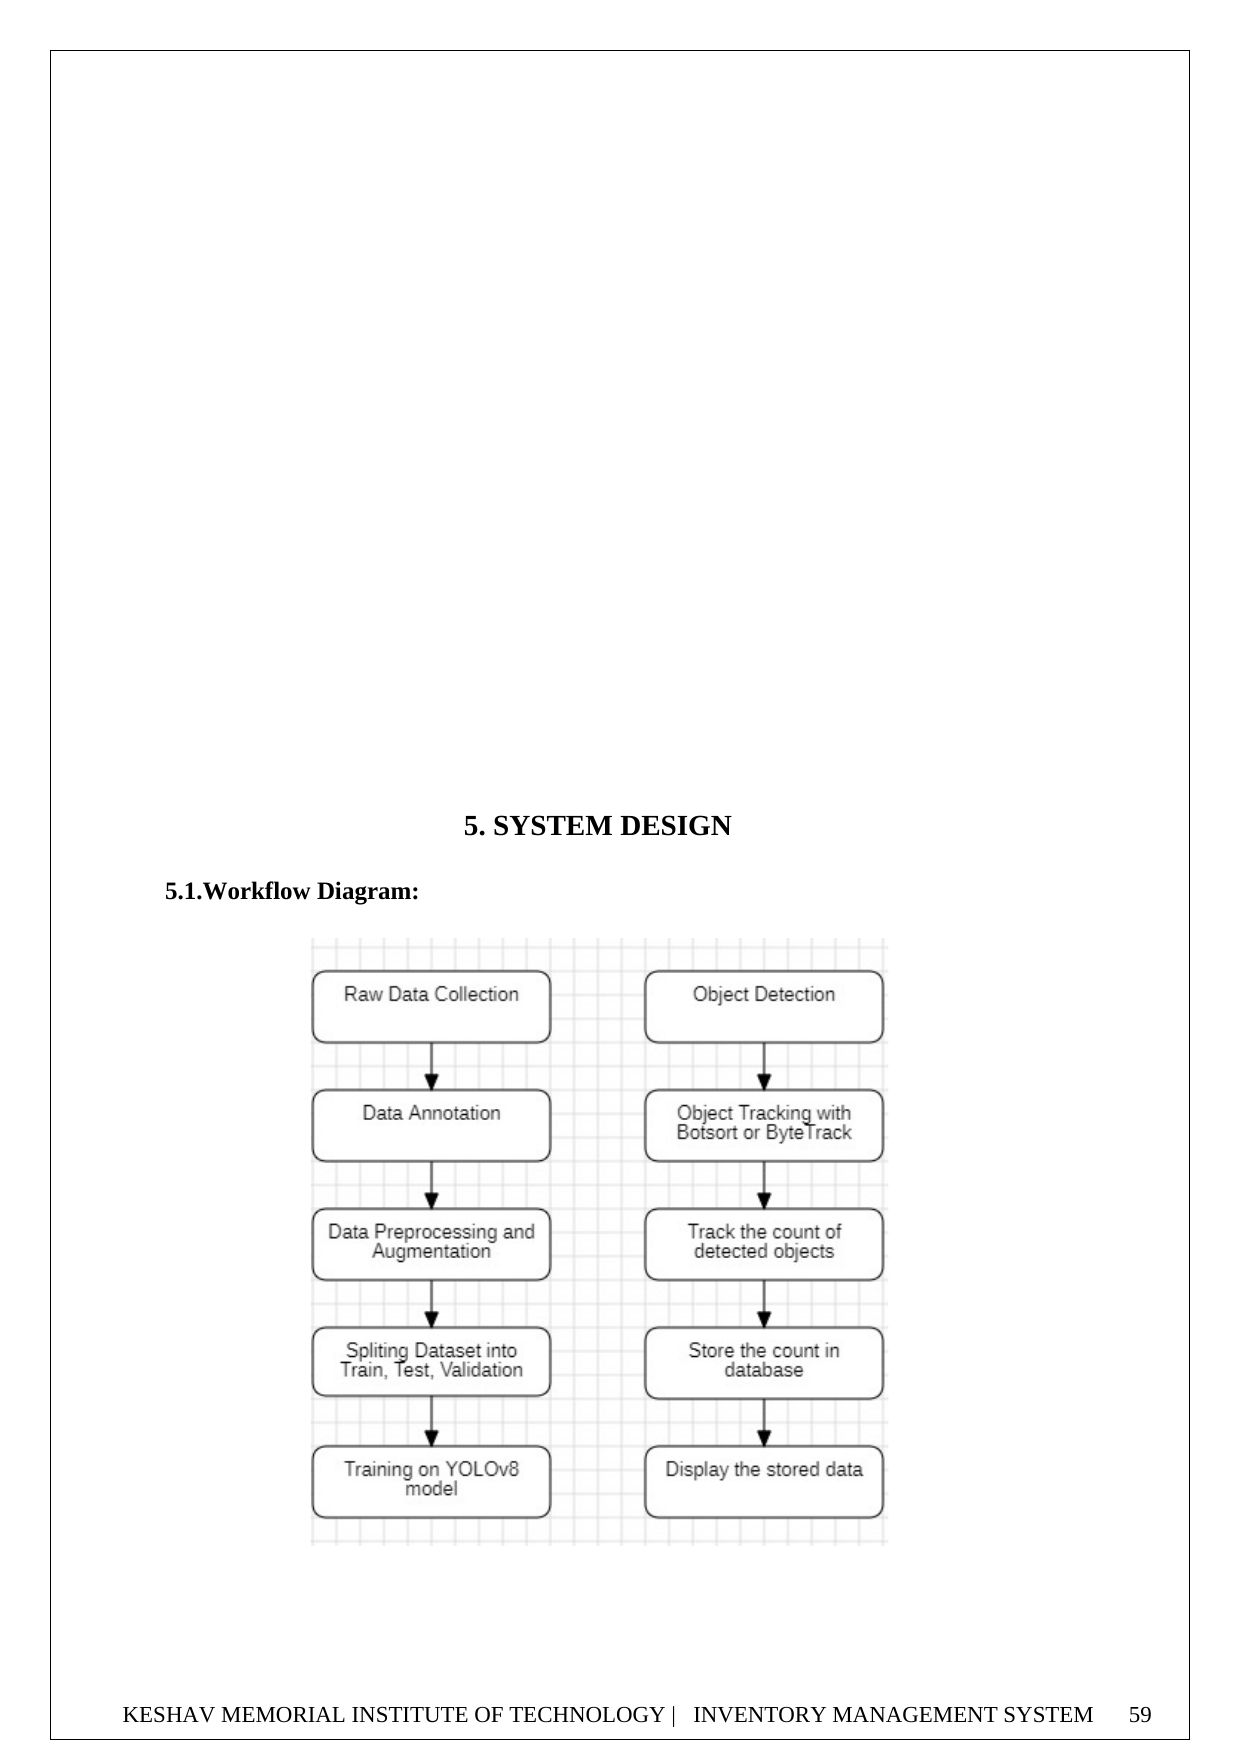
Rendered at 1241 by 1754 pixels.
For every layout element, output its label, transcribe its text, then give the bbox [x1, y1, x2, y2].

text 5. SYSTEM DESIGN [106, 808, 1122, 842]
picture [310, 938, 889, 1546]
text 5.1.Workflow Diagram: [106, 876, 1122, 904]
